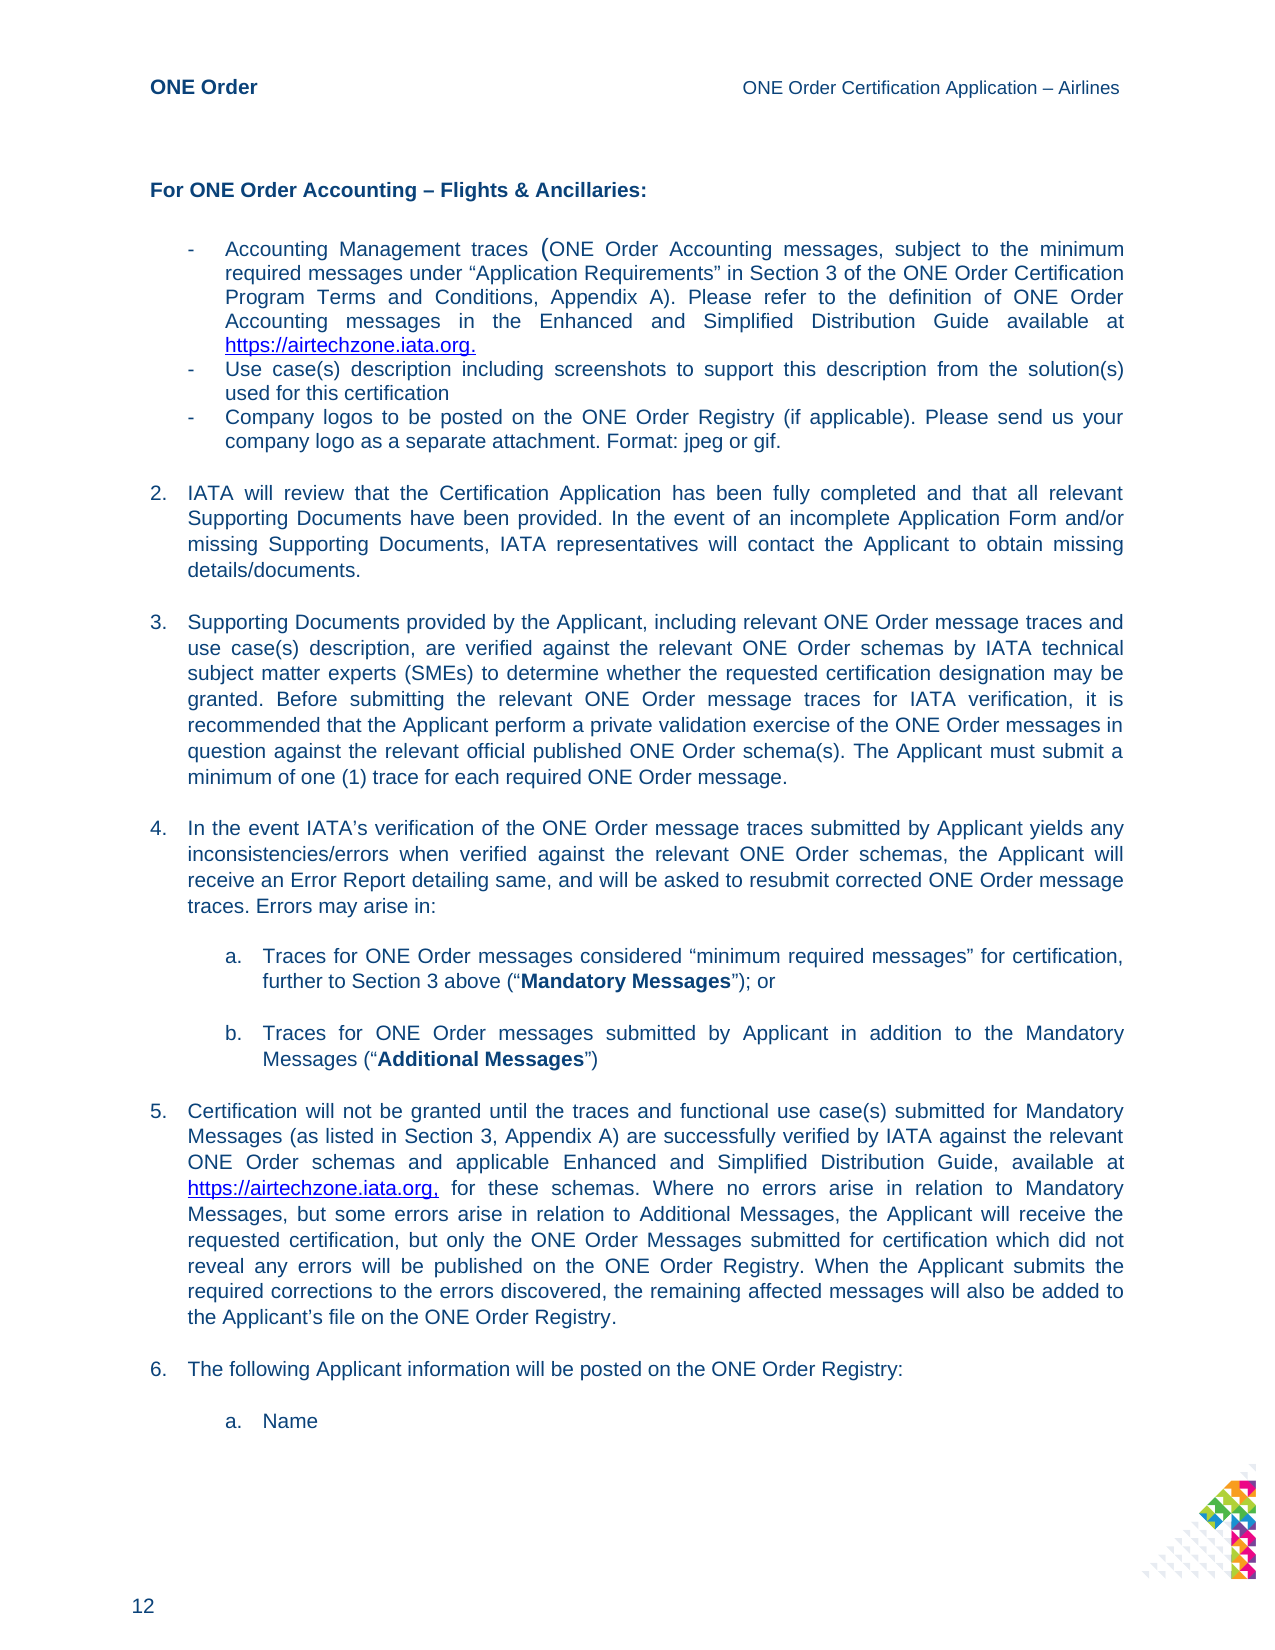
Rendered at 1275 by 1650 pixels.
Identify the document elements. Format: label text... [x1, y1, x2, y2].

list Traces for ONE Order messages submitted by Applicant in addition to the Mandatory Messages (“Additional Messages”) [225, 1021, 1125, 1071]
list In the event IATA’s verification of the ONE Order message traces submitted by Applicant yields any inconsistencies/errors when verified against the relevant ONE Order schemas, the Applicant will receive an Error Report detailing same, and will be asked to resubmit corrected ONE Order message traces. Errors may arise in: [150, 816, 1125, 918]
list The following Applicant information will be posted on the ONE Order Registry: [150, 1357, 1125, 1381]
list Supporting Documents provided by the Applicant, including relevant ONE Order message traces and use case(s) description, are verified against the relevant ONE Order schemas by IATA technical subject matter experts (SMEs) to determine whether the requested certification designation may be granted. Before submitting the relevant ONE Order message traces for IATA verification, it is recommended that the Applicant perform a private validation exercise of the ONE Order messages in question against the relevant official published ONE Order schema(s). The Applicant must submit a minimum of one (1) trace for each required ONE Order message. [150, 609, 1125, 788]
list Certification will not be granted until the traces and functional use case(s) submitted for Mandatory Messages (as listed in Section 3, Appendix A) are successfully verified by IATA against the relevant ONE Order schemas and applicable Enhanced and Simplified Distribution Guide, available at https://airtechzone.iata.org, for these schemas. Where no errors arise in relation to Mandatory Messages, but some errors arise in relation to Additional Messages, the Applicant will receive the requested certification, but only the ONE Order Messages submitted for certification which did not reveal any errors will be published on the ONE Order Registry. When the Applicant submits the required corrections to the errors discovered, the remaining affected messages will also be added to the Applicant’s file on the ONE Order Registry. [150, 1098, 1125, 1329]
list Company logos to be posted on the ONE Order Registry (if applicable). Please send us your company logo as a separate attachment. Format: jpeg or gif. [187, 405, 1125, 453]
text For ONE Order Accounting – Flights & Ancillaries: [150, 177, 1125, 201]
list Traces for ONE Order messages considered “minimum required messages” for certification, further to Section 3 above (“Mandatory Messages”); or [225, 943, 1125, 993]
picture [1126, 1449, 1274, 1594]
list Use case(s) description including screenshots to support this description from the solution(s) used for this certification [187, 357, 1125, 405]
list IATA will review that the Certification Application has been fully completed and that all relevant Supporting Documents have been provided. In the event of an incomplete Application Form and/or missing Supporting Documents, IATA representatives will contact the Applicant to obtain missing details/documents. [150, 480, 1125, 582]
list Name [225, 1408, 1125, 1432]
